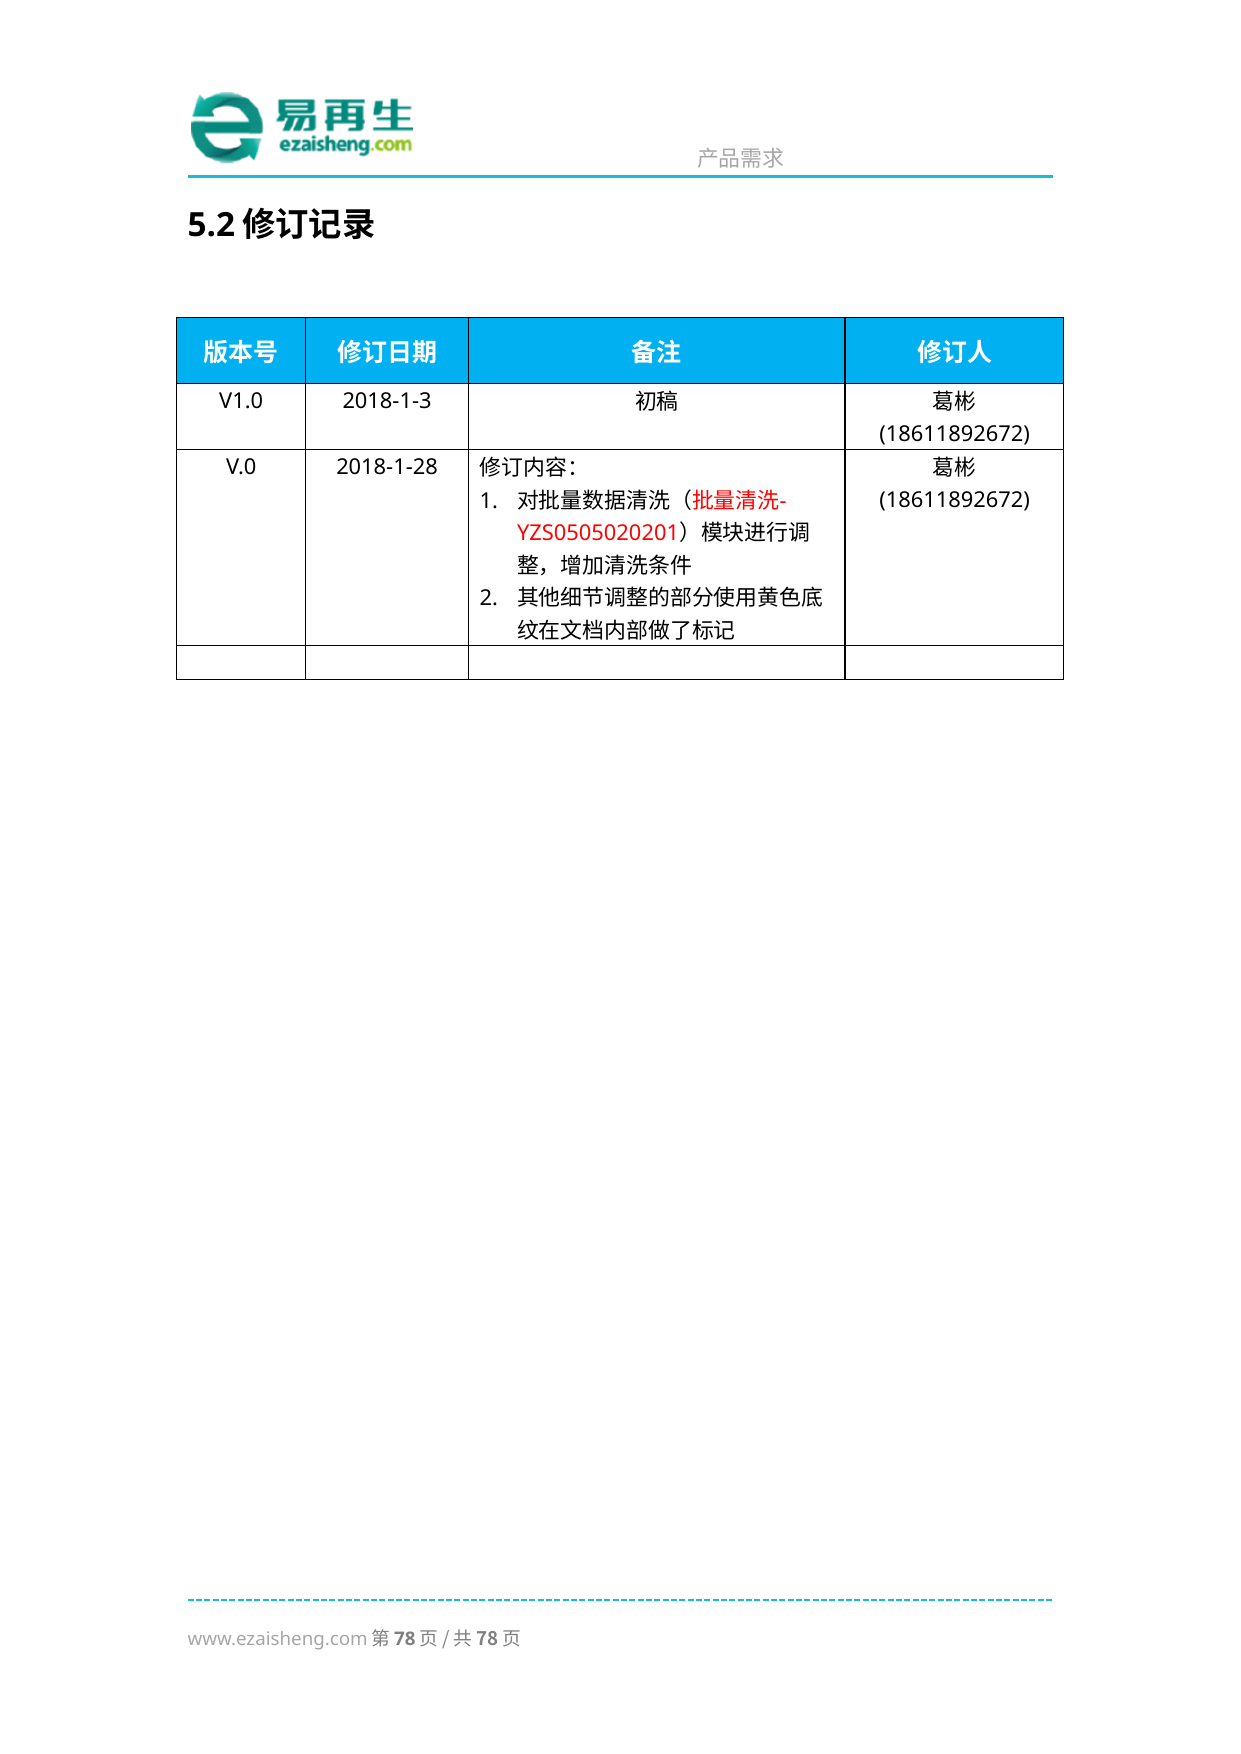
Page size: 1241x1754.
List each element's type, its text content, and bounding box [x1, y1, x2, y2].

table_cell 初稿 [469, 384, 844, 449]
table_cell [846, 646, 1063, 678]
table_cell V.0 [177, 450, 305, 645]
table_header 版本号 [177, 318, 305, 383]
table_cell V1.0 [177, 384, 305, 449]
table_cell 2018-1-3 [306, 384, 468, 449]
table_header 修订人 [846, 318, 1063, 383]
table_header 备注 [469, 318, 844, 383]
subtitle 5.2修订记录 [187, 189, 1053, 254]
table_cell 2018-1-28 [306, 450, 468, 645]
table_header 修订日期 [306, 318, 468, 383]
table_cell [469, 646, 844, 678]
table_cell [177, 646, 305, 678]
picture [187, 88, 418, 167]
table_cell [306, 646, 468, 678]
table_cell 修订内容： 对批量数据清洗（批量清洗-YZS0505020201）模块进行调整，增加清洗条件 其他细节调整的部分使用黄色底纹在文档内部做了标记 [469, 450, 844, 645]
table_cell 葛彬 (18611892672) [846, 450, 1063, 645]
table_cell 葛彬 (18611892672) [846, 384, 1063, 449]
